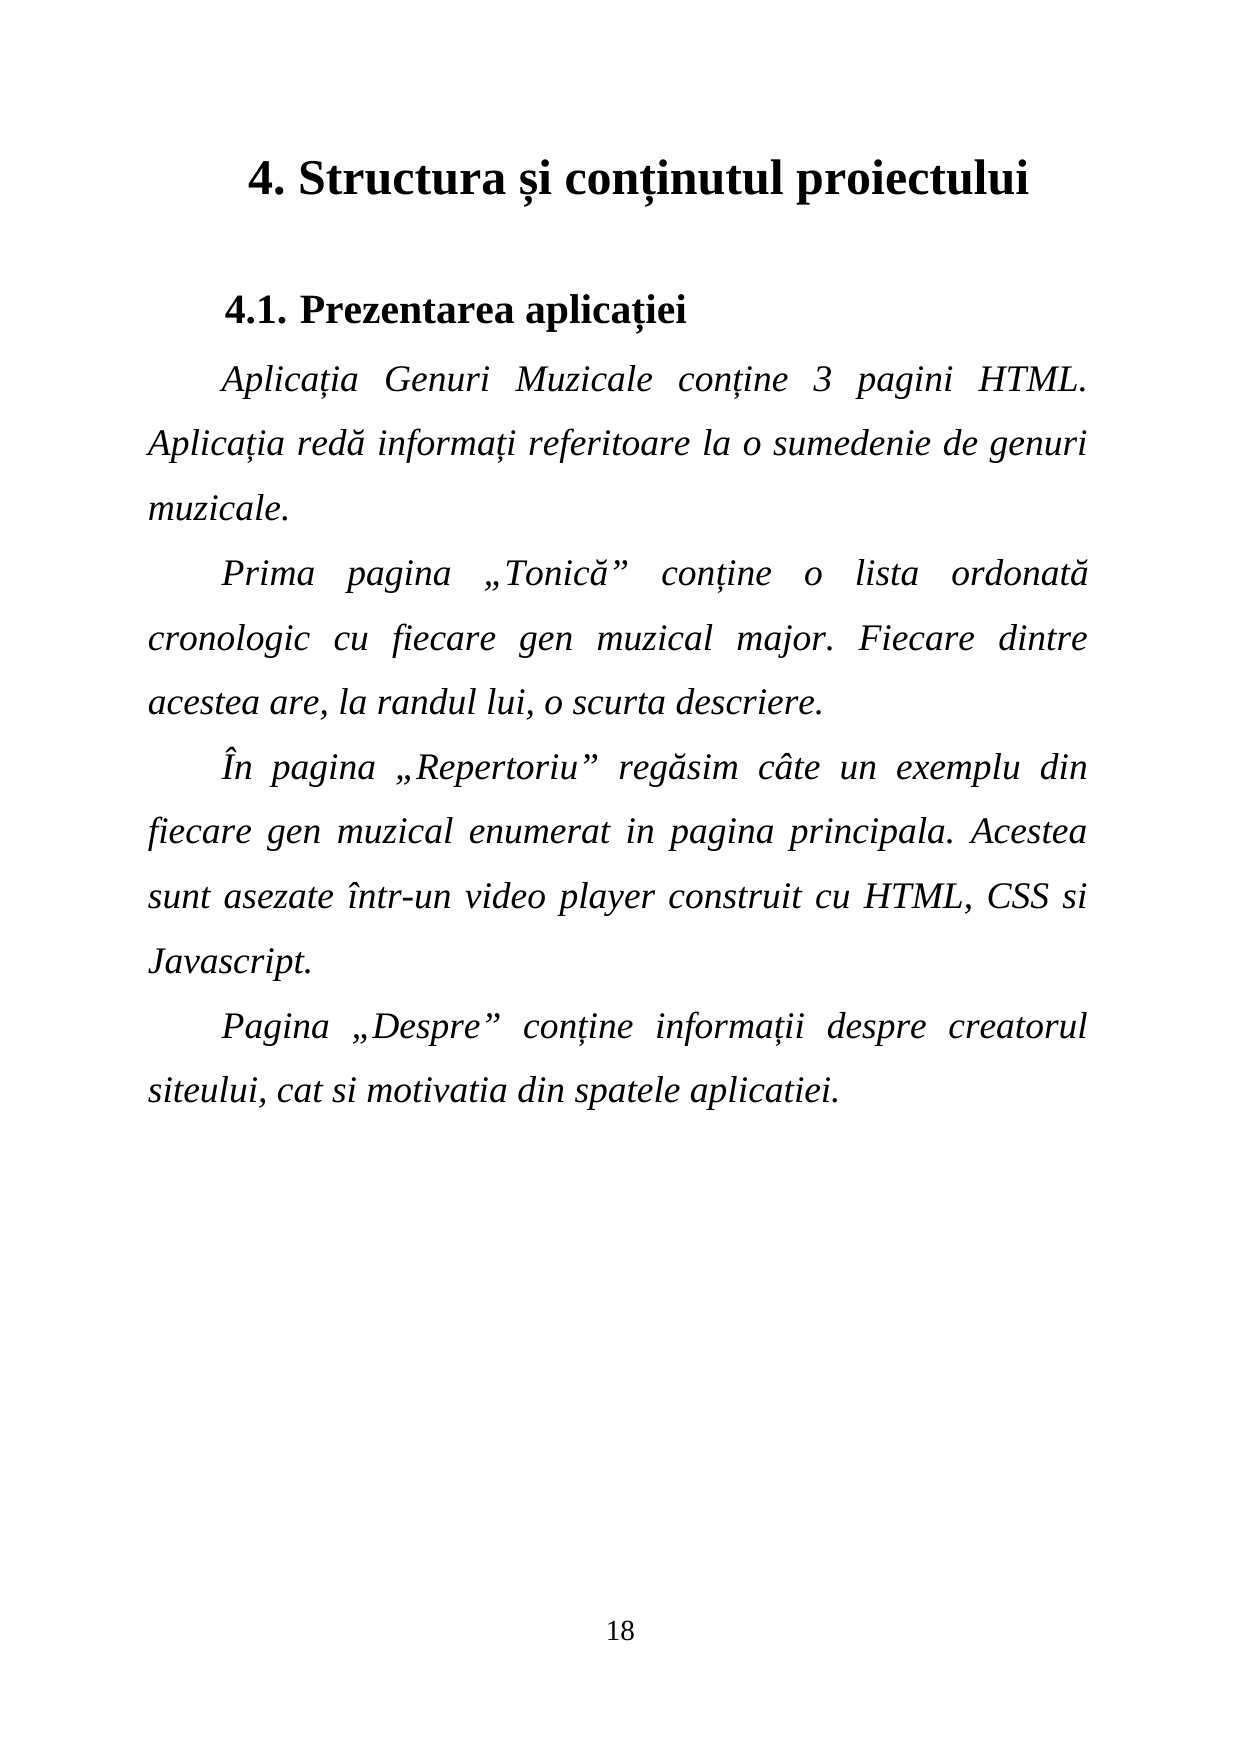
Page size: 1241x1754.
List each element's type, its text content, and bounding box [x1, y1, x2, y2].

text Aplicația Genuri Muzicale conține 3 pagini HTML. Aplicația redă informați referitoare la o sumedenie de genuri muzicale. [148, 356, 1092, 529]
text 4. Structura și conținutul proiectului [185, 148, 1092, 205]
text Prima pagina „Tonică” conține o lista ordonată cronologic cu fiecare gen muzical major. Fiecare dintre acestea are, la randul lui, o scurta descriere. [148, 550, 1092, 723]
list Prezentarea aplicației [224, 284, 1092, 332]
text În pagina „Repertoriu” regăsim câte un exemplu din fiecare gen muzical enumerat in pagina principala. Acestea sunt asezate într-un video player construit cu HTML, CSS si Javascript. [148, 744, 1092, 981]
text Pagina „Despre” conține informații despre creatorul siteului, cat si motivatia din spatele aplicatiei. [148, 1003, 1092, 1111]
